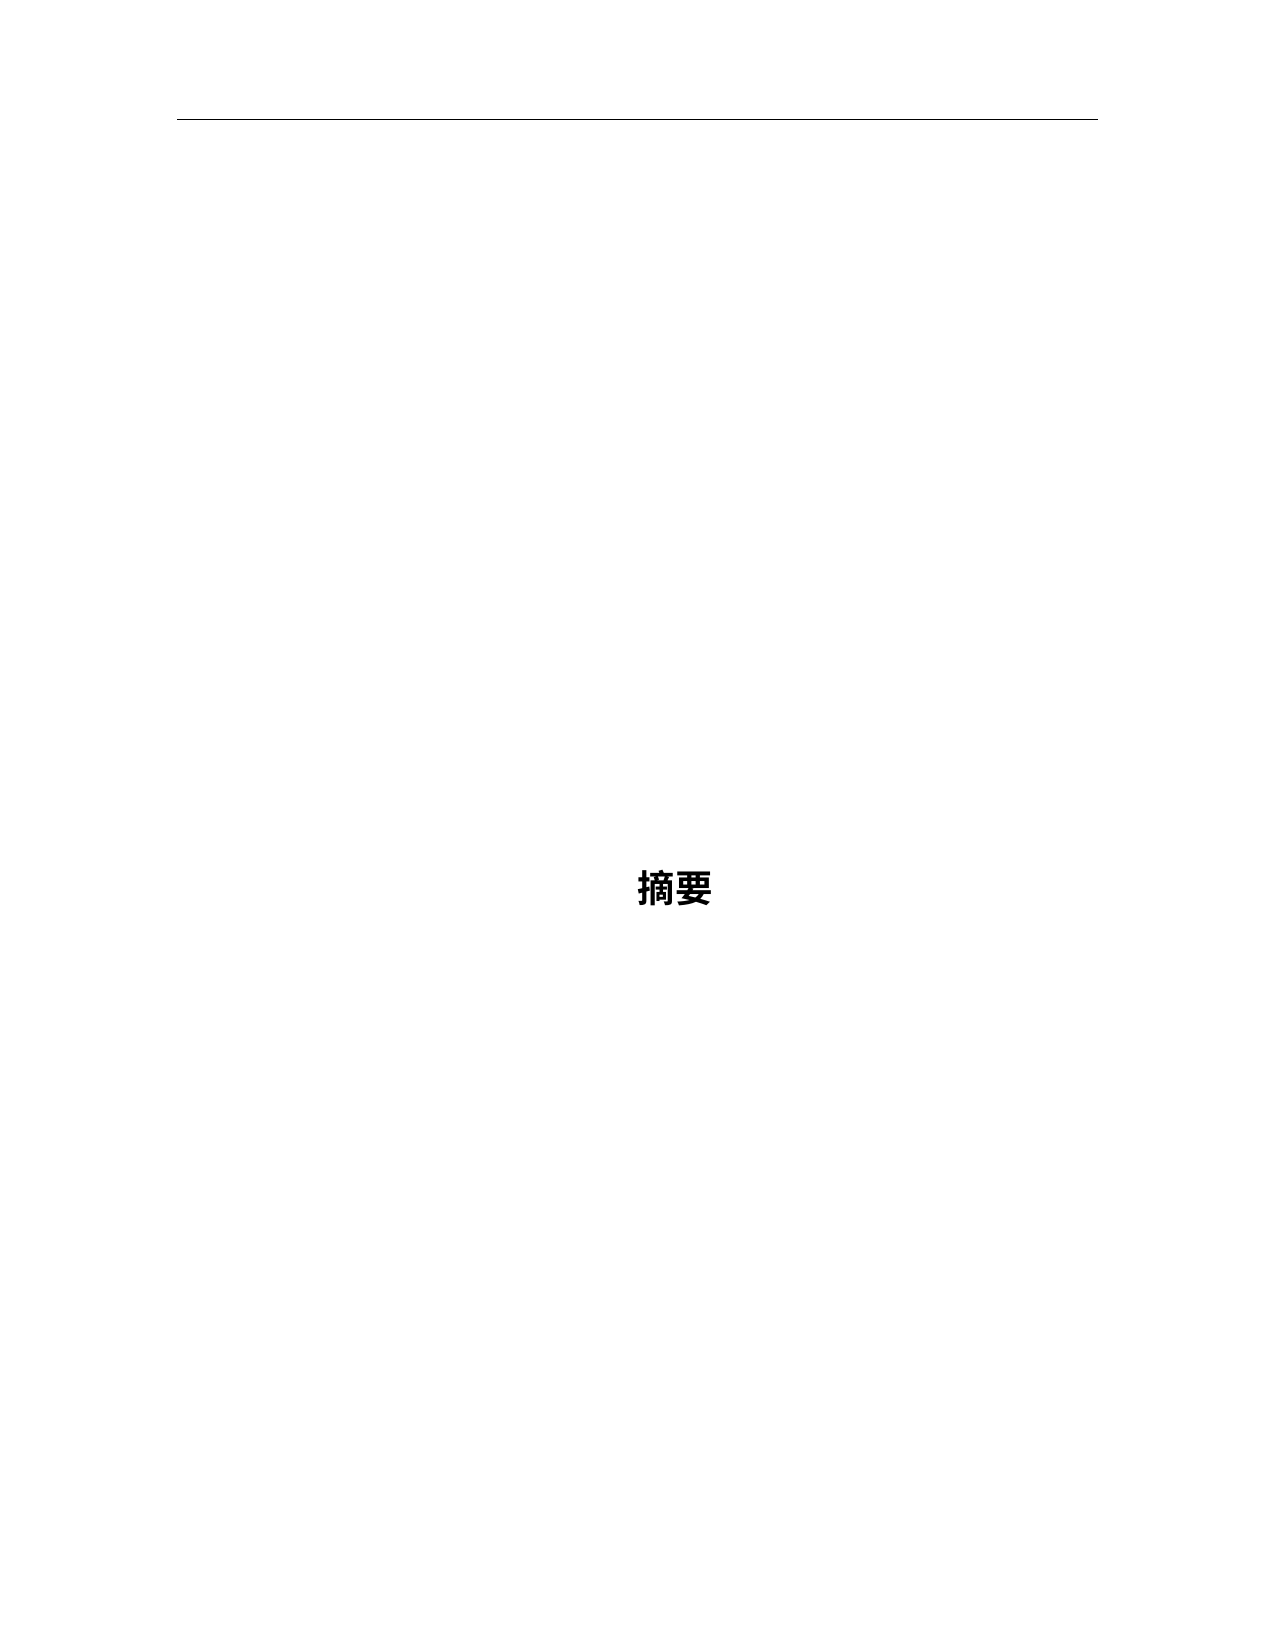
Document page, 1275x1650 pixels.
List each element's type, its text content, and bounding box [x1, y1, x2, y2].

subtitle 摘要 [177, 869, 1098, 911]
